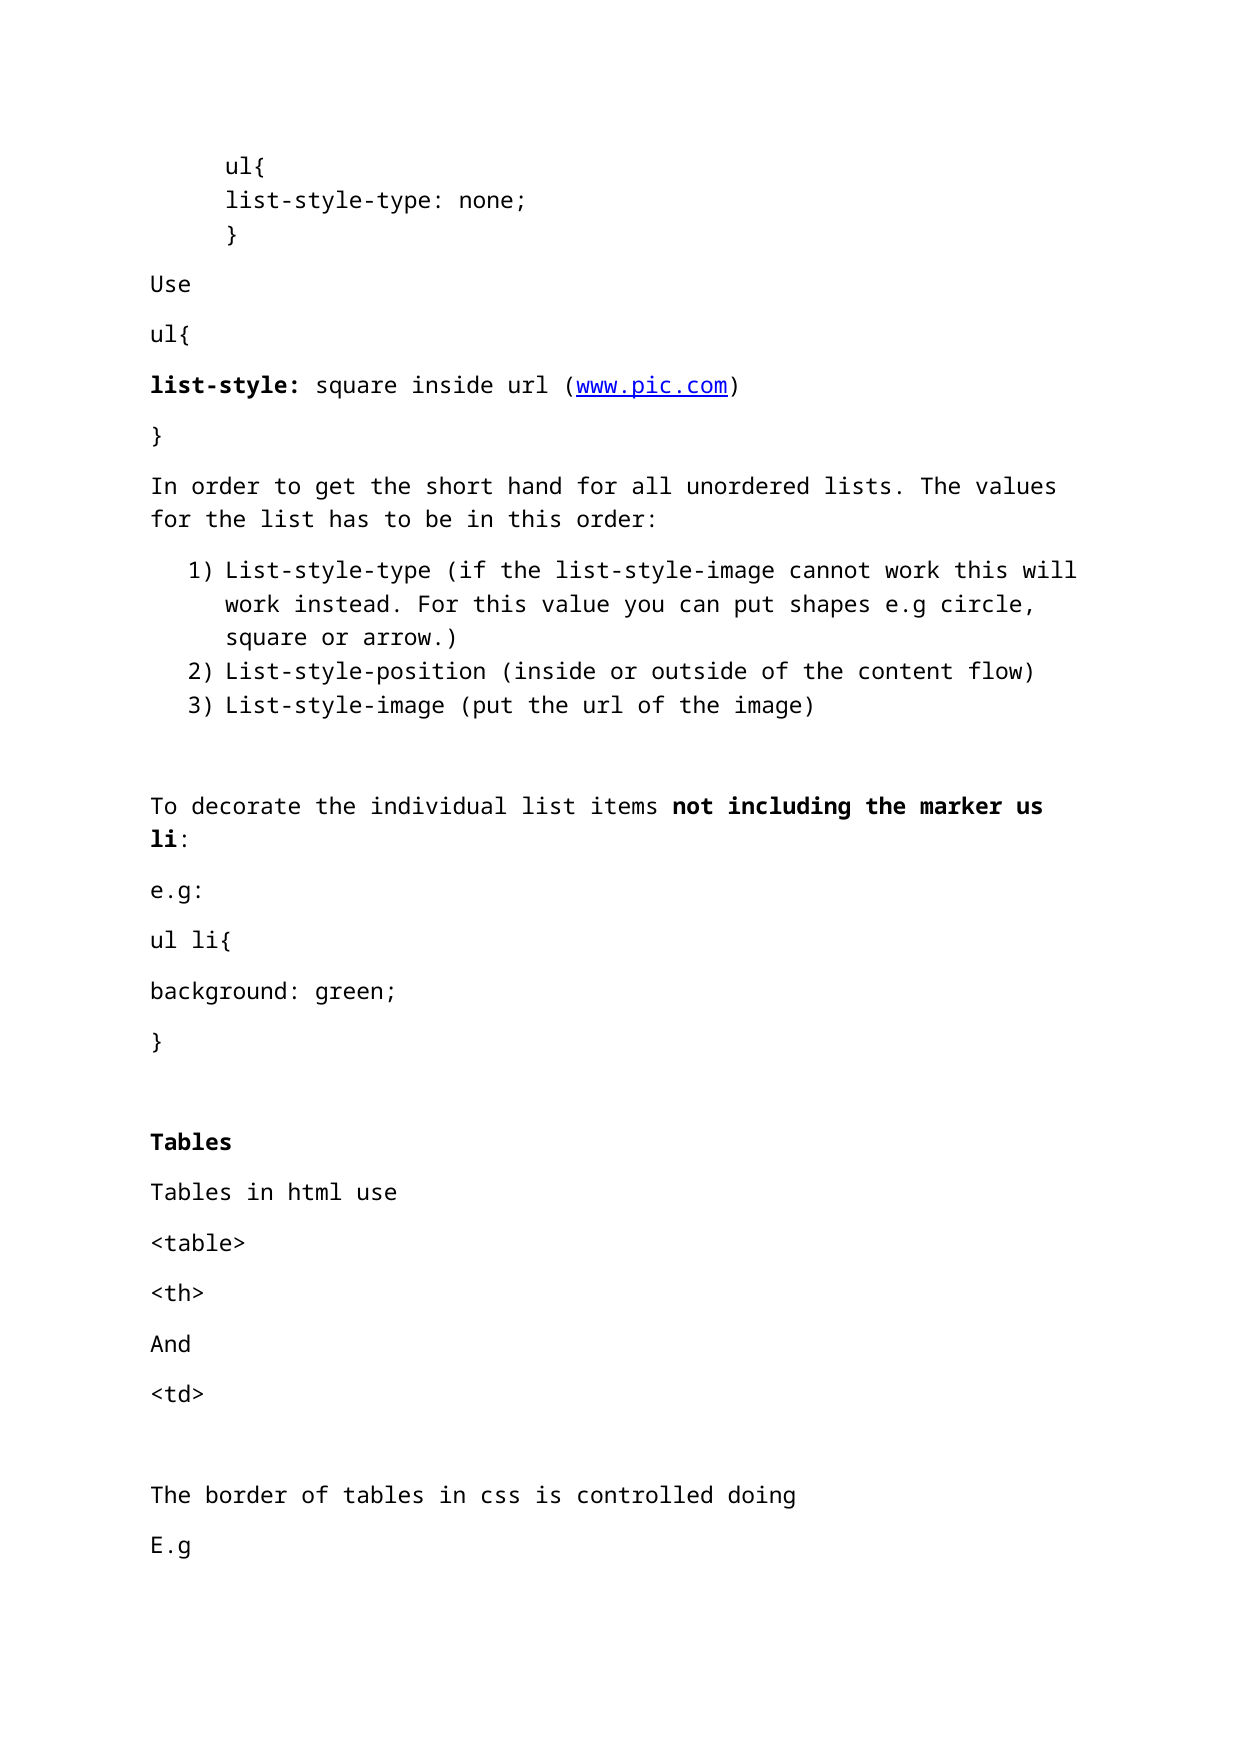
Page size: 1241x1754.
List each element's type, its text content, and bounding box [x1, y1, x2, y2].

text background: green; [150, 974, 1090, 1006]
text <td> [150, 1378, 1090, 1409]
list List-style-position (inside or outside of the content flow) [187, 655, 1090, 686]
list } [225, 217, 1090, 249]
list list-style-type: none; [225, 184, 1090, 215]
text ul{ [150, 318, 1090, 349]
text ul li{ [150, 924, 1090, 955]
list List-style-type (if the list-style-image cannot work this will work instead. For this value you can put shapes e.g circle, square or arrow.) [187, 554, 1090, 652]
text In order to get the short hand for all unordered lists. The values for the list has to be in this order: [150, 469, 1090, 534]
text <table> [150, 1227, 1090, 1258]
list List-style-image (put the url of the image) [187, 689, 1090, 720]
text The border of tables in css is controlled doing [150, 1479, 1090, 1510]
text } [150, 419, 1090, 450]
text <th> [150, 1277, 1090, 1308]
text } [150, 1025, 1090, 1056]
text Use [150, 268, 1090, 299]
list ul{ [225, 150, 1090, 181]
text e.g: [150, 874, 1090, 905]
text list-style: square inside url (www.pic.com) [150, 369, 1090, 400]
text To decorate the individual list items not including the marker us li: [150, 789, 1090, 854]
text Tables [150, 1126, 1090, 1157]
text And [150, 1327, 1090, 1359]
text E.g [150, 1529, 1090, 1560]
text Tables in html use [150, 1176, 1090, 1207]
